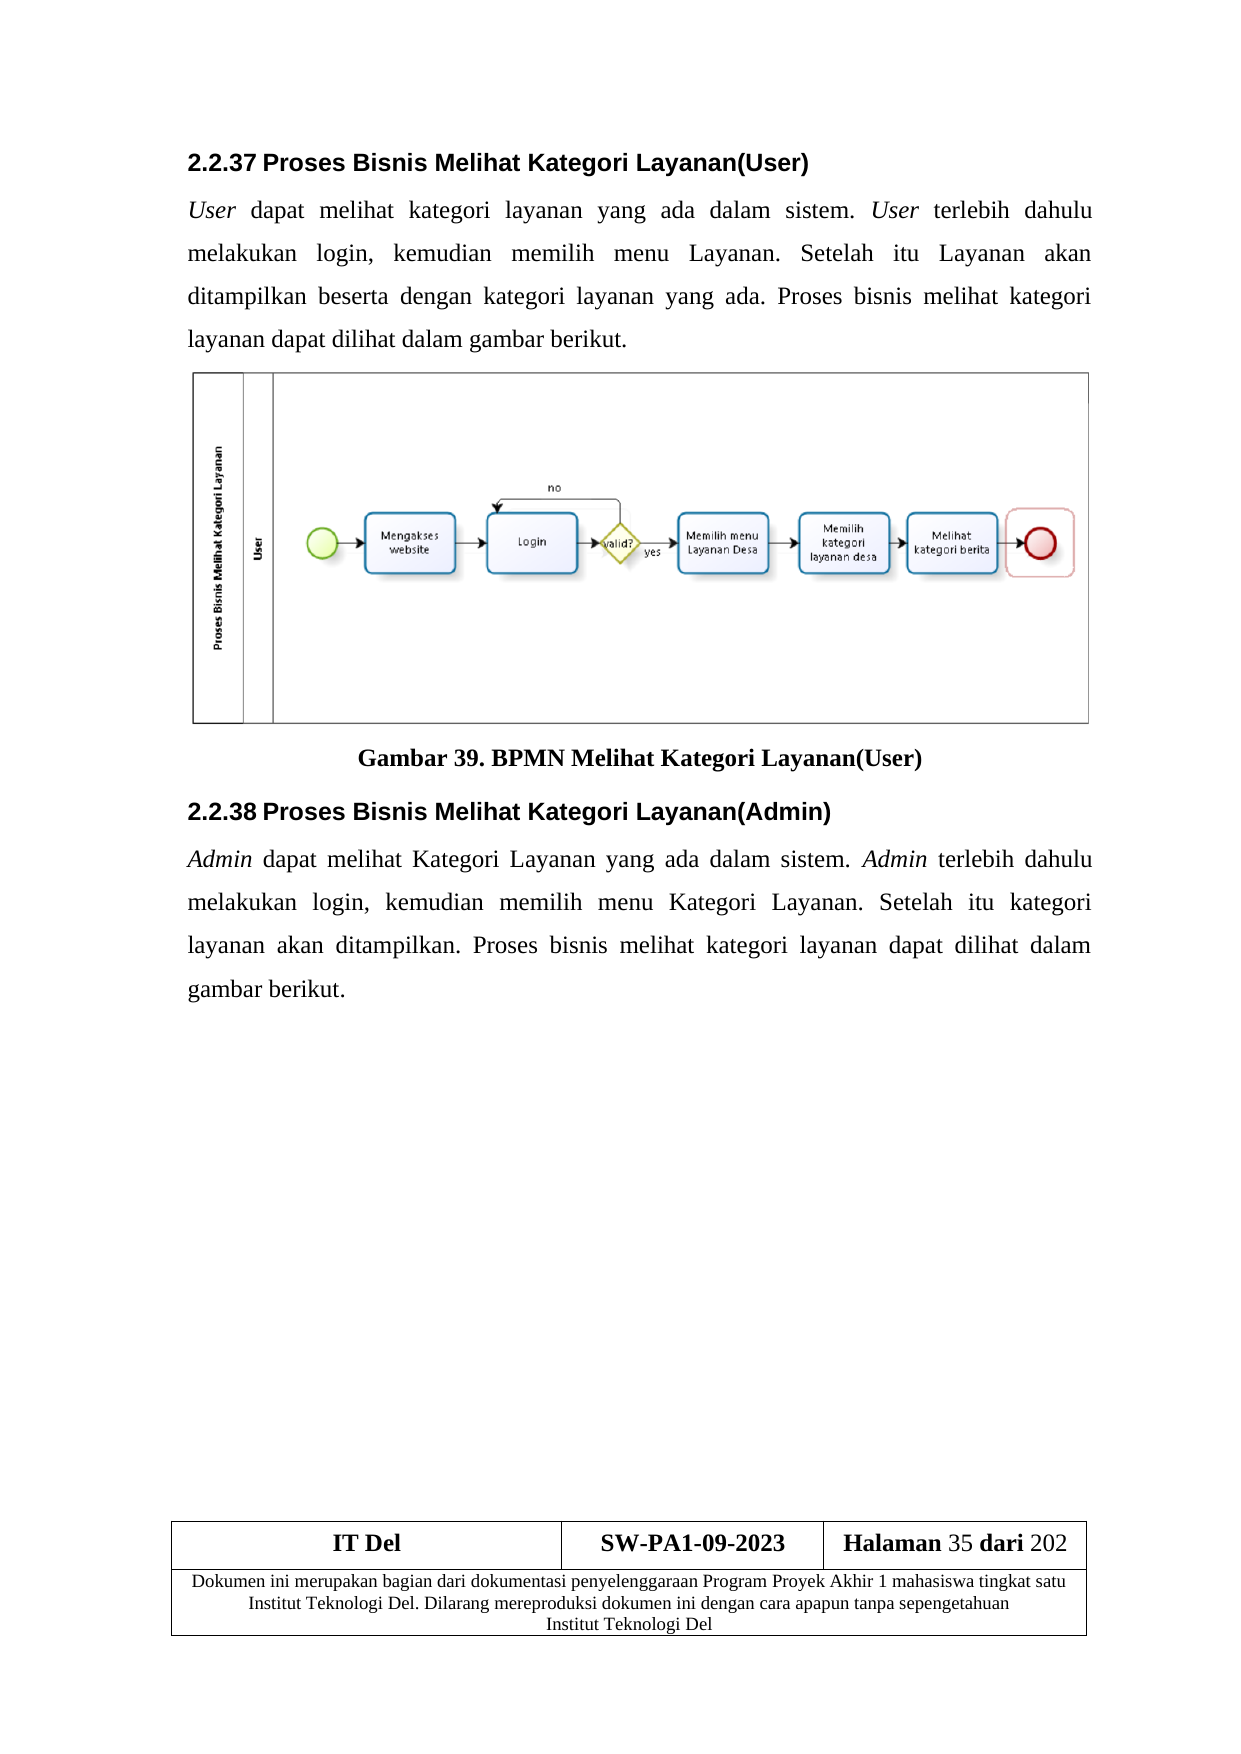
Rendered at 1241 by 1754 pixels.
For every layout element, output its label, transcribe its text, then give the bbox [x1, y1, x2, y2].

text Gambar 39. BPMN Melihat Kategori Layanan(User) [187, 743, 1092, 772]
picture [187, 367, 1093, 729]
text User dapat melihat kategori layanan yang ada dalam sistem. User terlebih dahulu melakukan login, kemudian memilih menu Layanan. Setelah itu Layanan akan ditampilkan beserta dengan kategori layanan yang ada. Proses bisnis melihat kategori layanan dapat dilihat dalam gambar berikut. [187, 195, 1092, 353]
subtitle Proses Bisnis Melihat Kategori Layanan(Admin) [187, 797, 1092, 826]
subtitle Proses Bisnis Melihat Kategori Layanan(User) [187, 148, 1092, 176]
text Admin dapat melihat Kategori Layanan yang ada dalam sistem. Admin terlebih dahulu melakukan login, kemudian memilih menu Kategori Layanan. Setelah itu kategori layanan akan ditampilkan. Proses bisnis melihat kategori layanan dapat dilihat dalam gambar berikut. [187, 844, 1092, 1002]
